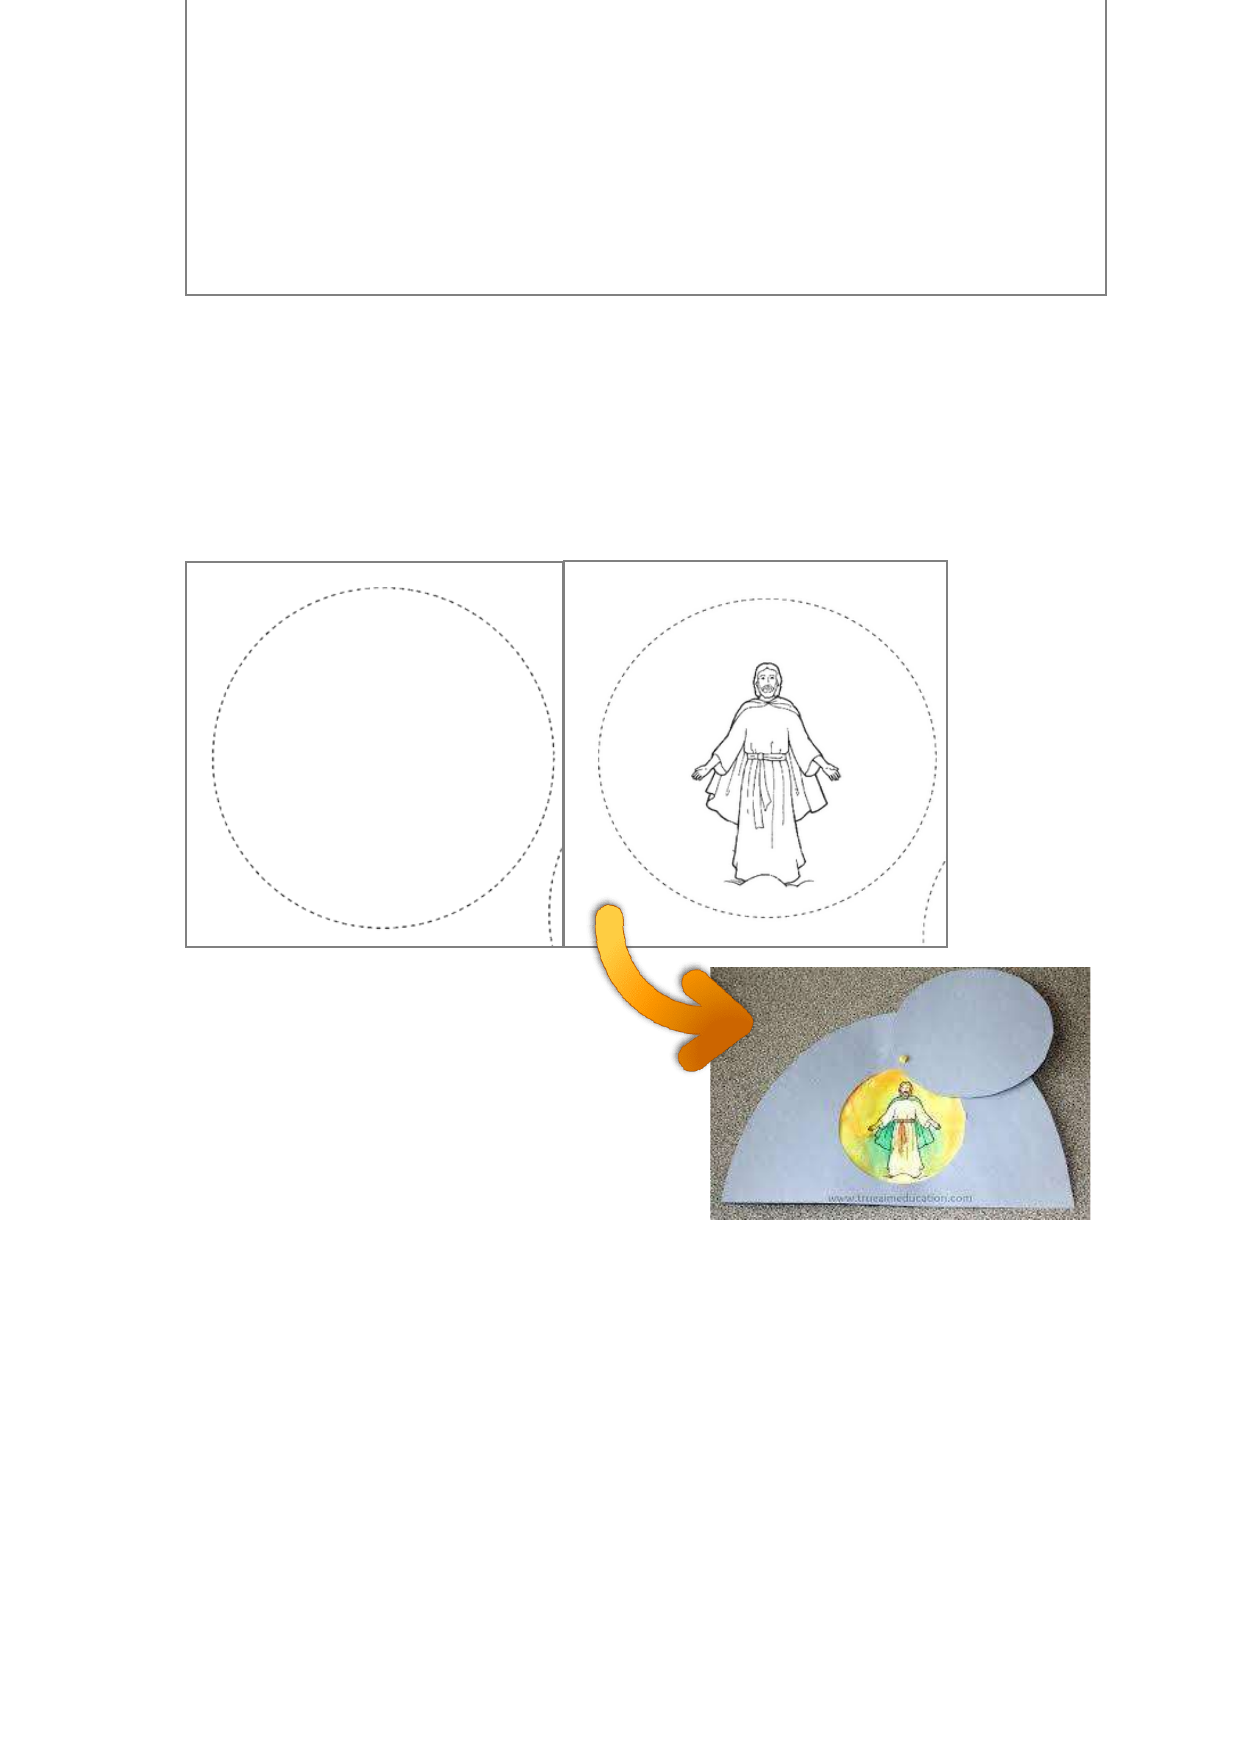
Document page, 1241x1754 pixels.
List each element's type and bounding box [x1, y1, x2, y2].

picture [565, 562, 1091, 1220]
picture [187, 563, 562, 946]
